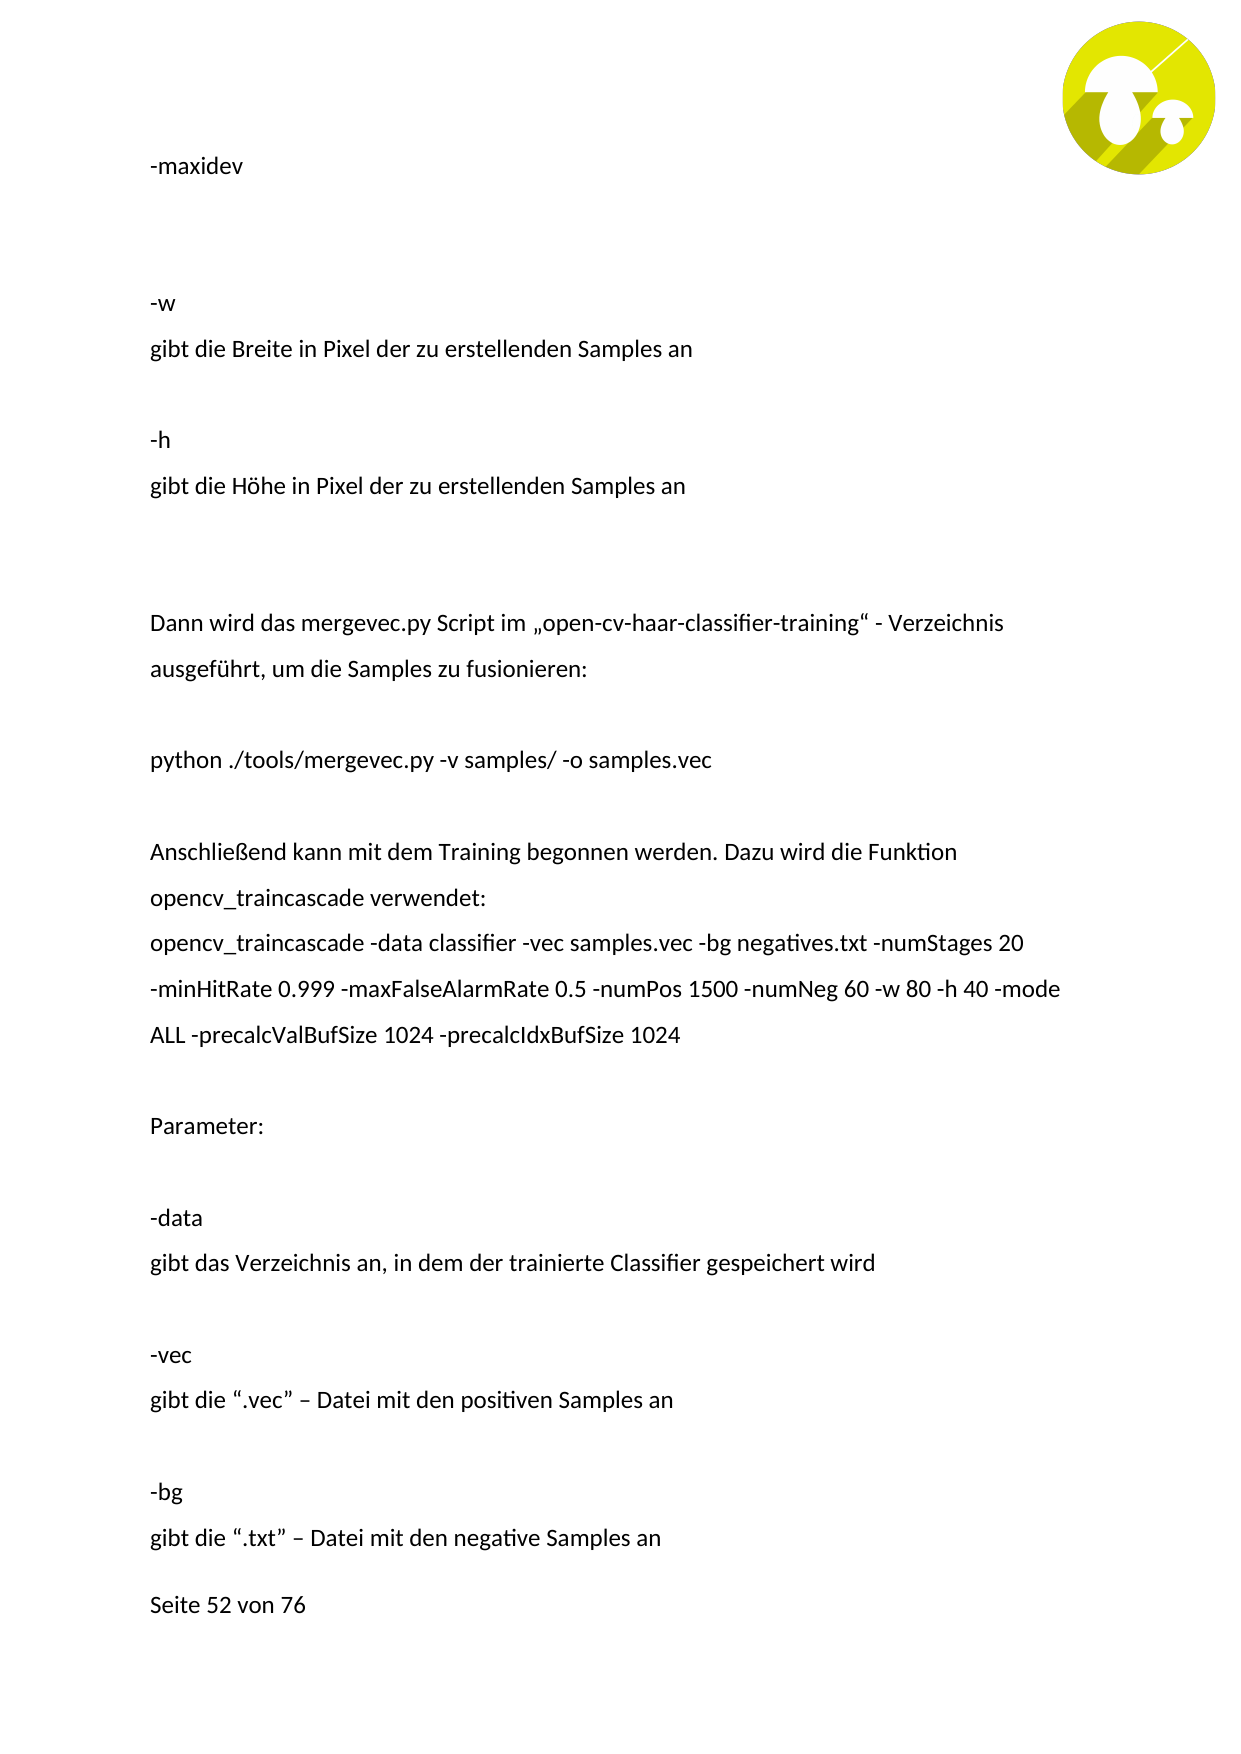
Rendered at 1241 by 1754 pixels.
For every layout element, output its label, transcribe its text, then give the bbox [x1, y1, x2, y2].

text -data [150, 1202, 1090, 1232]
picture [1062, 21, 1216, 175]
text Dann wird das mergevec.py Script im „open-cv-haar-classifier-training“ - Verzeichnis ausgeführt, um die Samples zu fusionieren: [150, 607, 1090, 683]
text gibt das Verzeichnis an, in dem der trainierte Classifier gespeichert wird [150, 1247, 1090, 1278]
text gibt die “.vec” – Datei mit den positiven Samples an [150, 1385, 1090, 1415]
text Parameter: [150, 1110, 1090, 1141]
text python ./tools/mergevec.py -v samples/ -o samples.vec [150, 744, 1090, 775]
text Anschließend kann mit dem Training begonnen werden. Dazu wird die Funktion opencv_traincascade verwendet: [150, 836, 1090, 912]
text -h [150, 424, 1090, 455]
text -maxidev [150, 150, 1090, 181]
text -vec [150, 1339, 1090, 1369]
text gibt die Breite in Pixel der zu erstellenden Samples an [150, 333, 1090, 363]
text -w [150, 287, 1090, 318]
text -bg [150, 1476, 1090, 1507]
text gibt die Höhe in Pixel der zu erstellenden Samples an [150, 470, 1090, 501]
text opencv_traincascade -data classifier -vec samples.vec -bg negatives.txt -numStages 20 -minHitRate 0.999 -maxFalseAlarmRate 0.5 -numPos 1500 -numNeg 60 -w 80 -h 40 -mode ALL -precalcValBufSize 1024 -precalcIdxBufSize 1024 [150, 927, 1090, 1049]
text gibt die “.txt” – Datei mit den negative Samples an [150, 1522, 1090, 1552]
